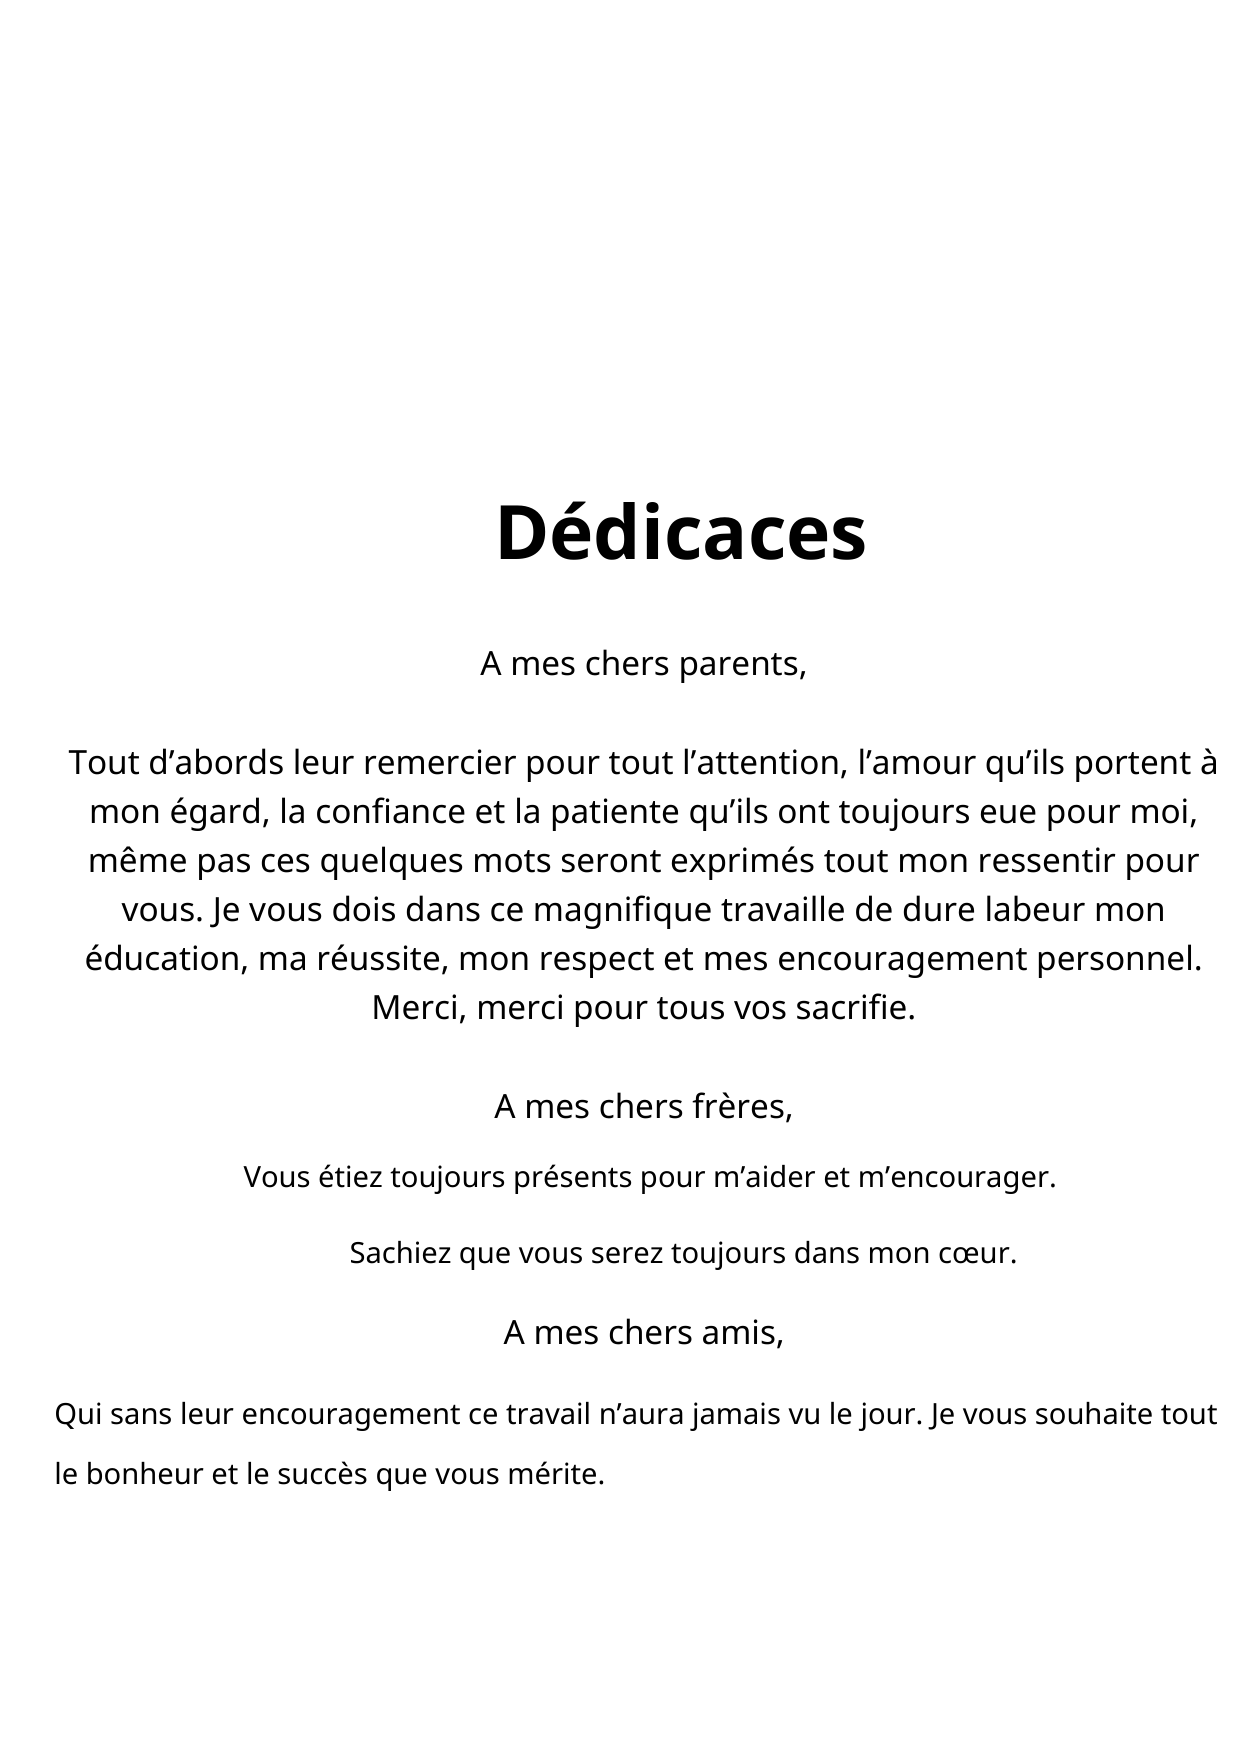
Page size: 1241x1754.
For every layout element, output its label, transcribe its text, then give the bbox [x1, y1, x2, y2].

text A mes chers amis, [54, 1309, 1234, 1354]
text Dédicaces [54, 479, 1234, 582]
text Vous étiez toujours présents pour m’aider et m’encourager. [54, 1157, 1234, 1196]
text A mes chers frères, [54, 1083, 1234, 1128]
text A mes chers parents, [54, 640, 1234, 685]
text Tout d’abords leur remercier pour tout l’attention, l’amour qu’ils portent à mon égard, la confiance et la patiente qu’ils ont toujours eue pour moi, même pas ces quelques mots seront exprimés tout mon ressentir pour vous. Je vous dois dans ce magnifique travaille de dure labeur mon éducation, ma réussite, mon respect et mes encouragement personnel. Merci, merci pour tous vos sacrifie. [54, 739, 1234, 1029]
text Sachiez que vous serez toujours dans mon cœur. [54, 1233, 1234, 1272]
text Qui sans leur encouragement ce travail n’aura jamais vu le jour. Je vous souhaite tout le bonheur et le succès que vous mérite. [54, 1394, 1234, 1493]
